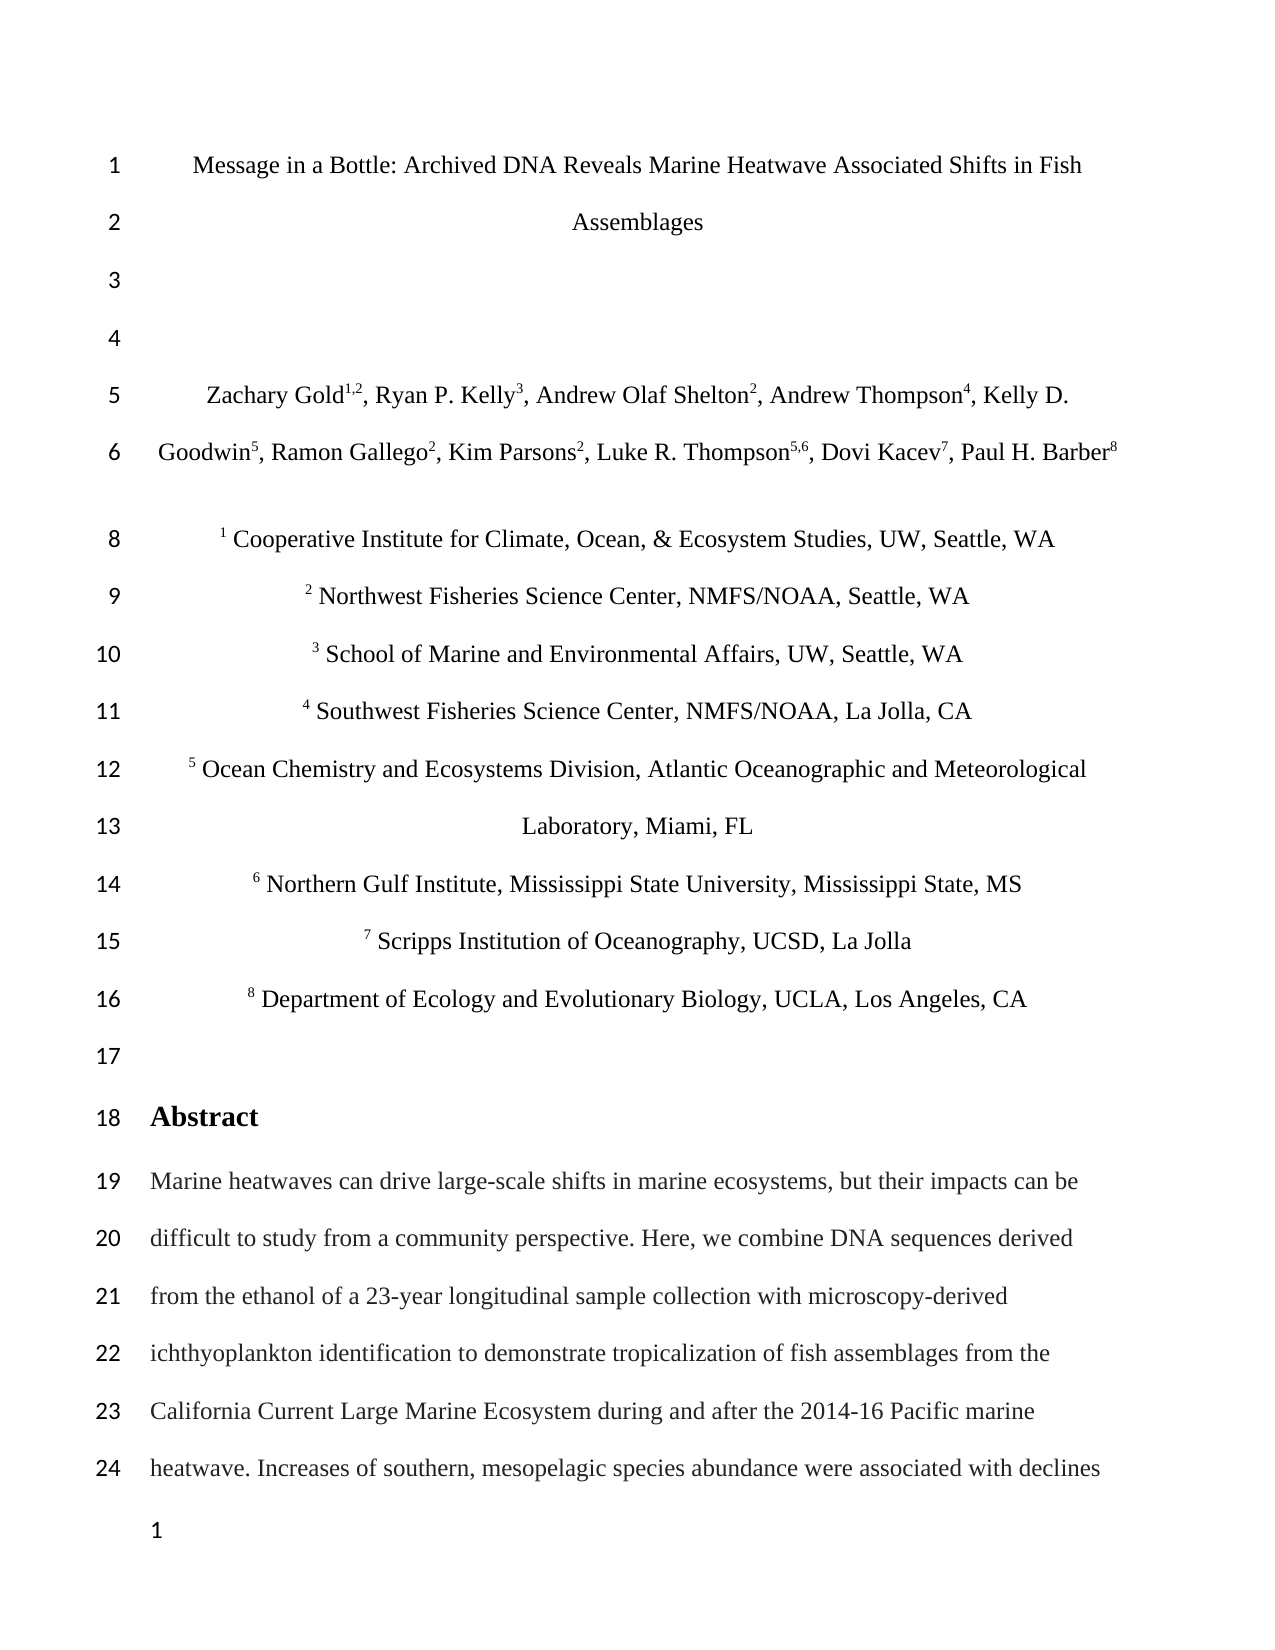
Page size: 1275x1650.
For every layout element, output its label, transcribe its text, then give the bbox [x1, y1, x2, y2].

text 1 Cooperative Institute for Climate, Ocean, & Ecosystem Studies, UW, Seattle, WA [150, 524, 1125, 552]
text 7 Scripps Institution of Oceanography, UCSD, La Jolla [150, 926, 1125, 955]
text 5 Ocean Chemistry and Ecosystems Division, Atlantic Oceanographic and Meteorological Laboratory, Miami, FL [150, 754, 1125, 840]
text Message in a Bottle: Archived DNA Reveals Marine Heatwave Associated Shifts in Fish Assemblages [150, 150, 1125, 236]
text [150, 1166, 1125, 1482]
text Zachary Gold1,2, Ryan P. Kelly3, Andrew Olaf Shelton2, Andrew Thompson4, Kelly D. Goodwin5, Ramon Gallego2, Kim Parsons2, Luke R. Thompson5,6, Dovi Kacev7, Paul H. Barber8 [150, 380, 1125, 466]
text 2 Northwest Fisheries Science Center, NMFS/NOAA, Seattle, WA [150, 581, 1125, 610]
text 6 Northern Gulf Institute, Mississippi State University, Mississippi State, MS [150, 869, 1125, 897]
text 4 Southwest Fisheries Science Center, NMFS/NOAA, La Jolla, CA [150, 696, 1125, 725]
text Abstract [150, 1099, 1125, 1132]
text 3 School of Marine and Environmental Affairs, UW, Seattle, WA [150, 639, 1125, 667]
text 8 Department of Ecology and Evolutionary Biology, UCLA, Los Angeles, CA [150, 984, 1125, 1012]
